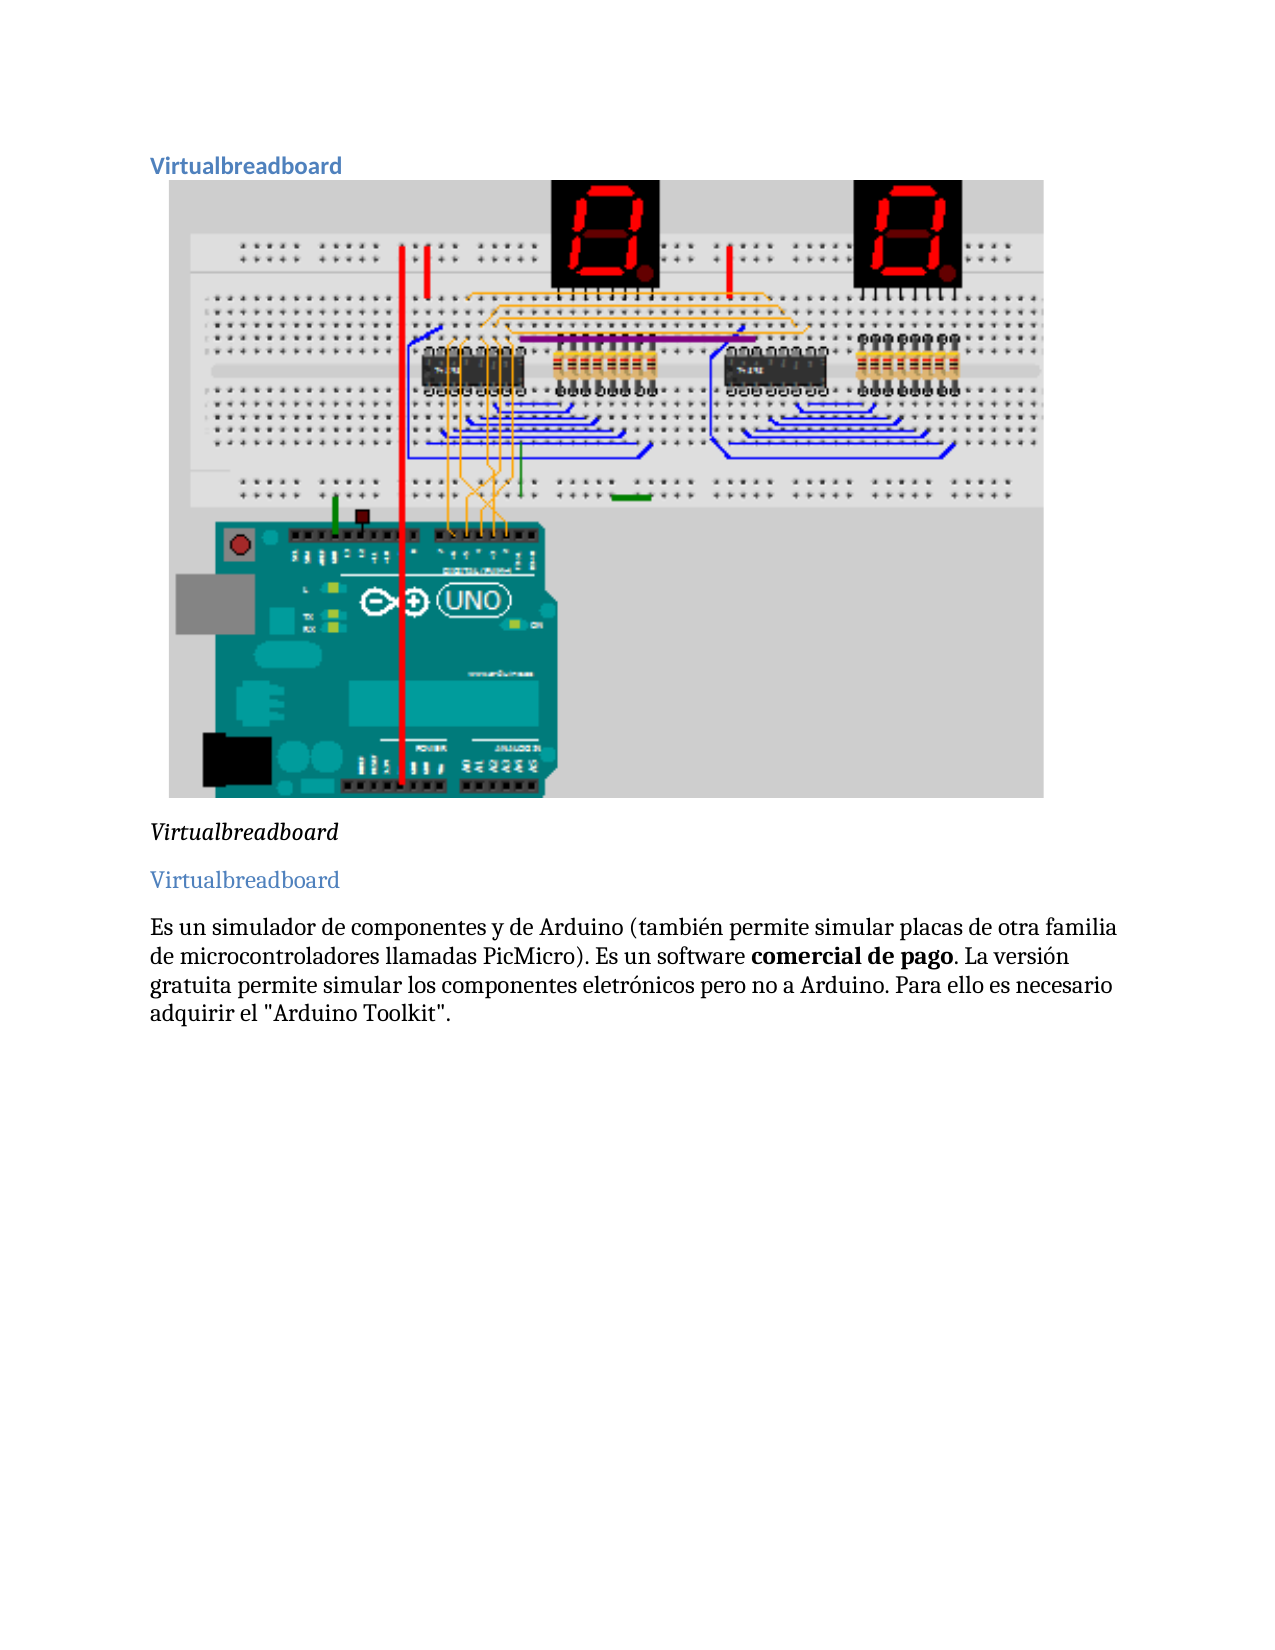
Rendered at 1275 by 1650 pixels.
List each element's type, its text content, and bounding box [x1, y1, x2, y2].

text Virtualbreadboard [150, 818, 1125, 847]
subtitle Virtualbreadboard [150, 150, 1125, 181]
picture [168, 180, 1044, 798]
text Es un simulador de componentes y de Arduino (también permite simular placas de otra familia de microcontroladores llamadas PicMicro). Es un software comercial de pago. La versión gratuita permite simular los componentes eletrónicos pero no a Arduino. Para ello es necesario adquirir el "Arduino Toolkit". [150, 913, 1125, 1028]
text Virtualbreadboard [150, 866, 1125, 894]
